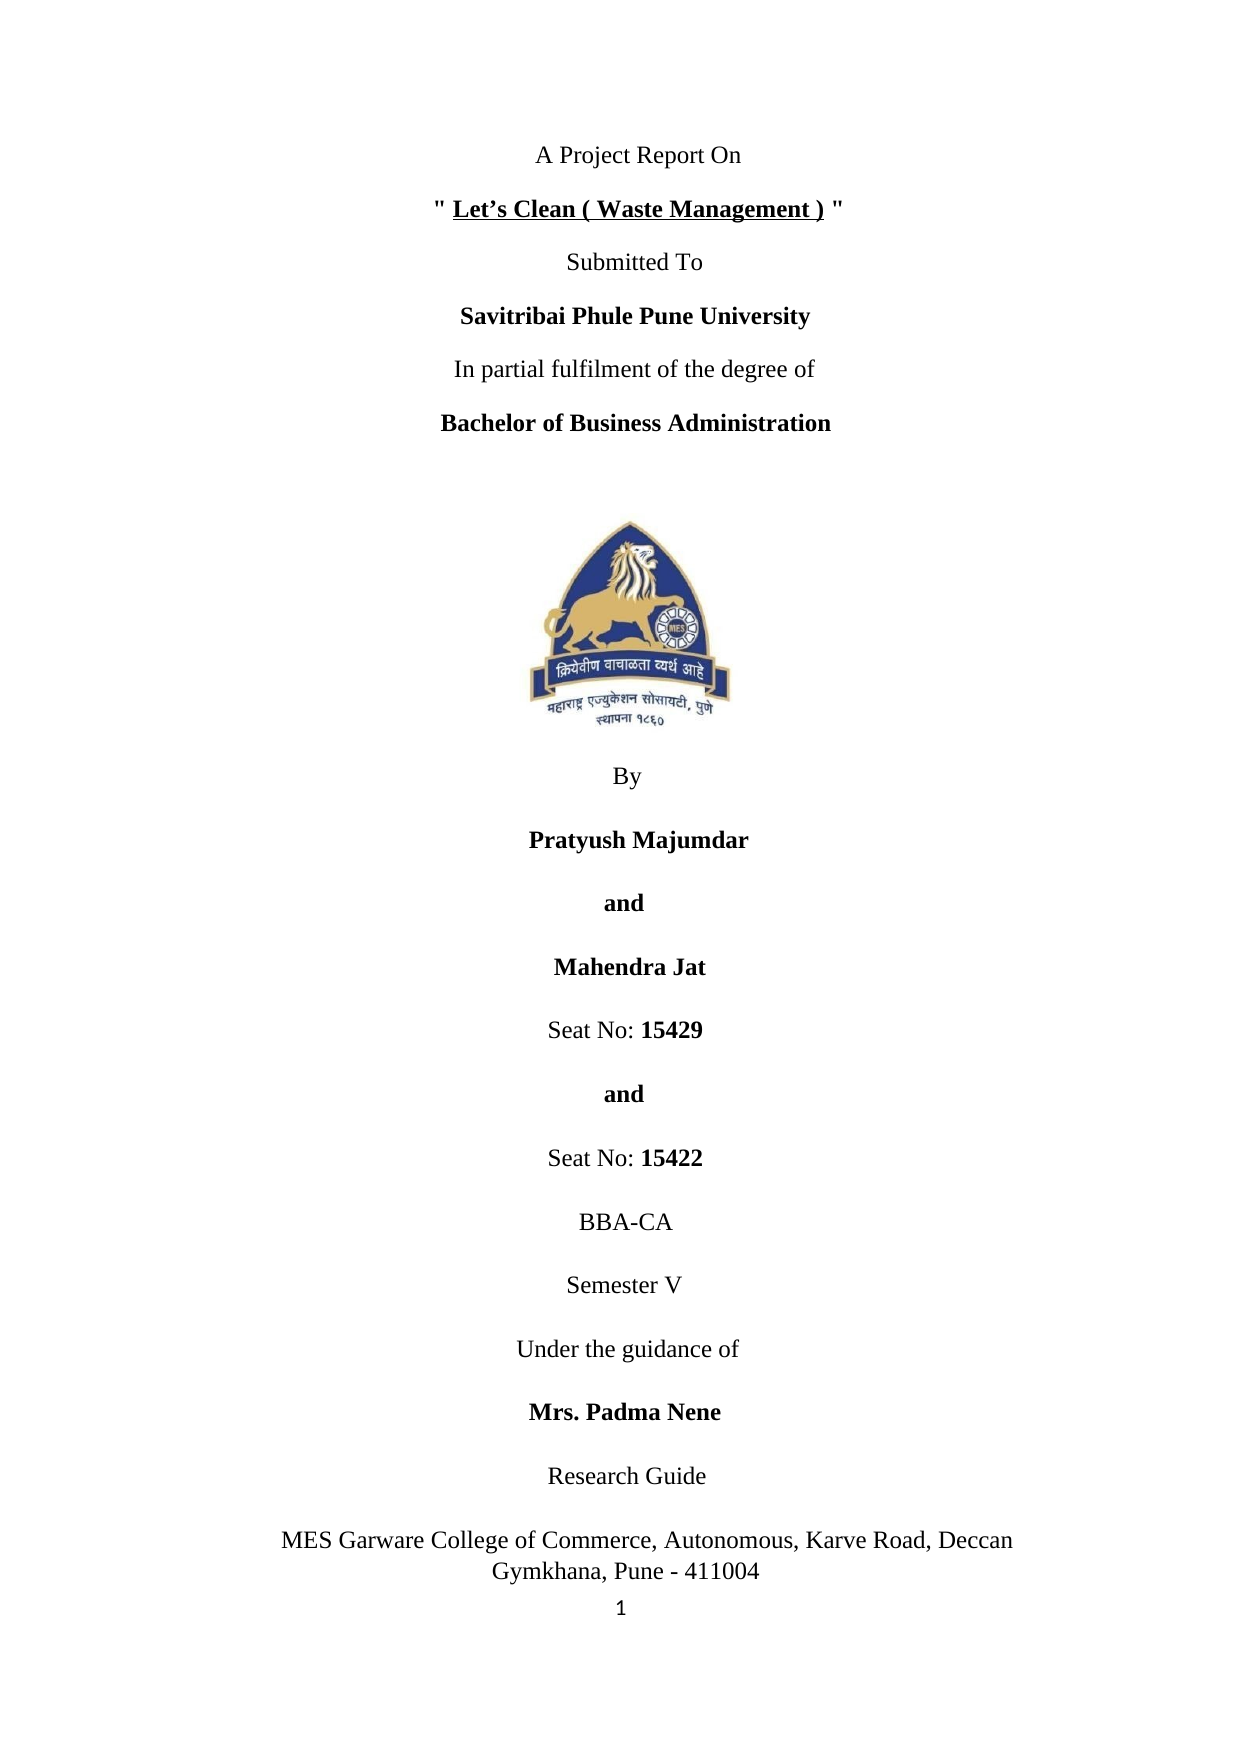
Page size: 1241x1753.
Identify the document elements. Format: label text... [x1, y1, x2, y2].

text Under the guidance of [97, 1334, 1176, 1363]
text and [97, 1079, 1181, 1108]
text Savitribai Phule Pune University [97, 301, 1181, 330]
text Bachelor of Business Administration [59, 408, 1182, 437]
text Pratyush Majumdar [97, 825, 1181, 853]
text Mahendra Jat [97, 952, 1181, 981]
text By [97, 761, 1181, 790]
text Research Guide [97, 1461, 1182, 1490]
text and [97, 888, 1181, 917]
text Seat No: 15422 [97, 1143, 1181, 1172]
text A Project Report On [97, 140, 1181, 169]
text Submitted To [97, 247, 1181, 276]
text Seat No: 15429 [97, 1016, 1181, 1044]
text BBA-CA [97, 1207, 1175, 1235]
text In partial fulfilment of the degree of [97, 354, 1181, 383]
text Mrs. Padma Nene [97, 1397, 1182, 1426]
picture [519, 513, 739, 733]
text Semester V [97, 1270, 1181, 1299]
text MES Garware College of Commerce, Autonomous, Karve Road, Deccan Gymkhana, Pune - 411004 [59, 1525, 1029, 1585]
text " Let’s Clean ( Waste Management ) " [57, 194, 1182, 222]
